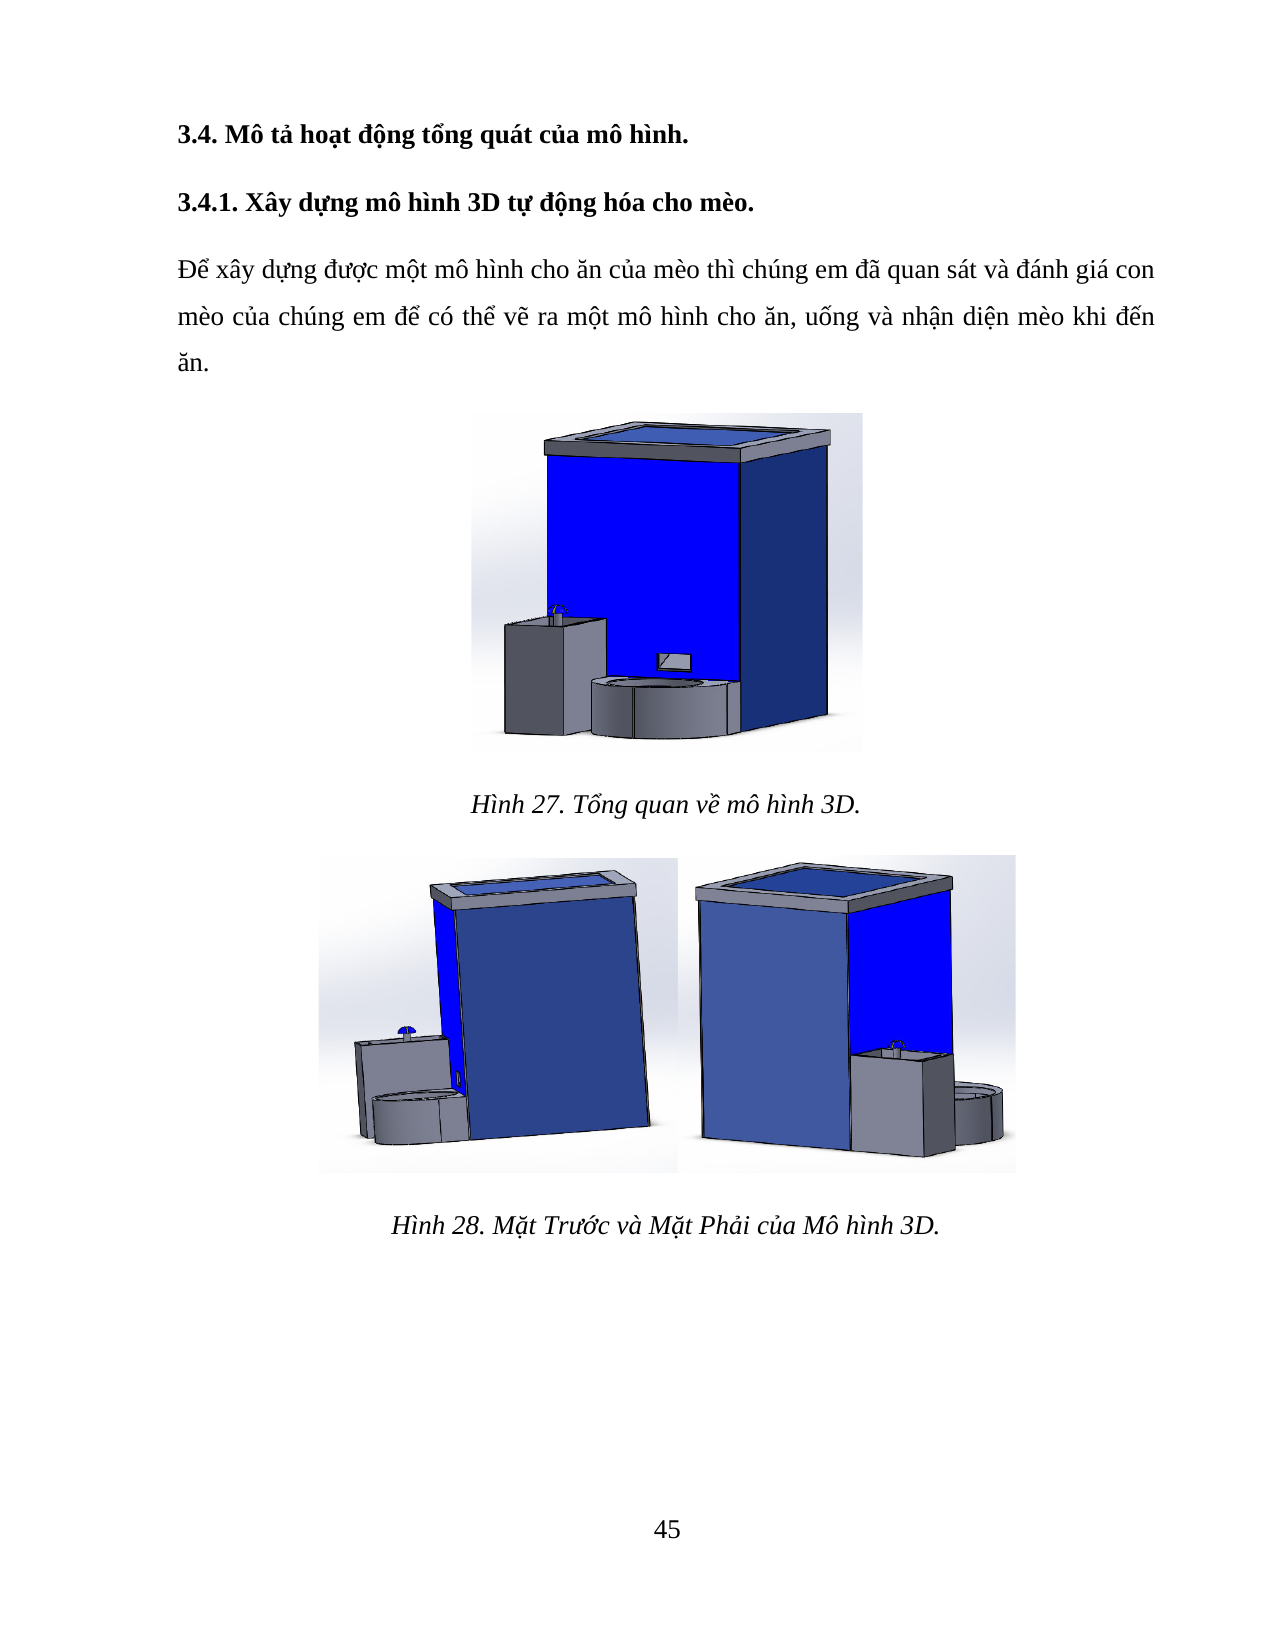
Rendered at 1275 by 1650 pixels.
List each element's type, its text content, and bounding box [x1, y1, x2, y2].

text Hình 27. Tổng quan về mô hình 3D. [177, 788, 1157, 819]
text Hình 28. Mặt Trước và Mặt Phải của Mô hình 3D. [177, 1209, 1157, 1240]
picture [318, 855, 1016, 1173]
subtitle 3.4.1. Xây dựng mô hình 3D tự động hóa cho mèo. [177, 186, 1157, 217]
picture [471, 413, 863, 752]
subtitle 3.4. Mô tả hoạt động tổng quát của mô hình. [177, 118, 1157, 149]
text Để xây dựng được một mô hình cho ăn của mèo thì chúng em đã quan sát và đánh giá con mèo của chúng em để có thể vẽ ra một mô hình cho ăn, uống và nhận diện mèo khi đến ăn. [177, 253, 1157, 378]
